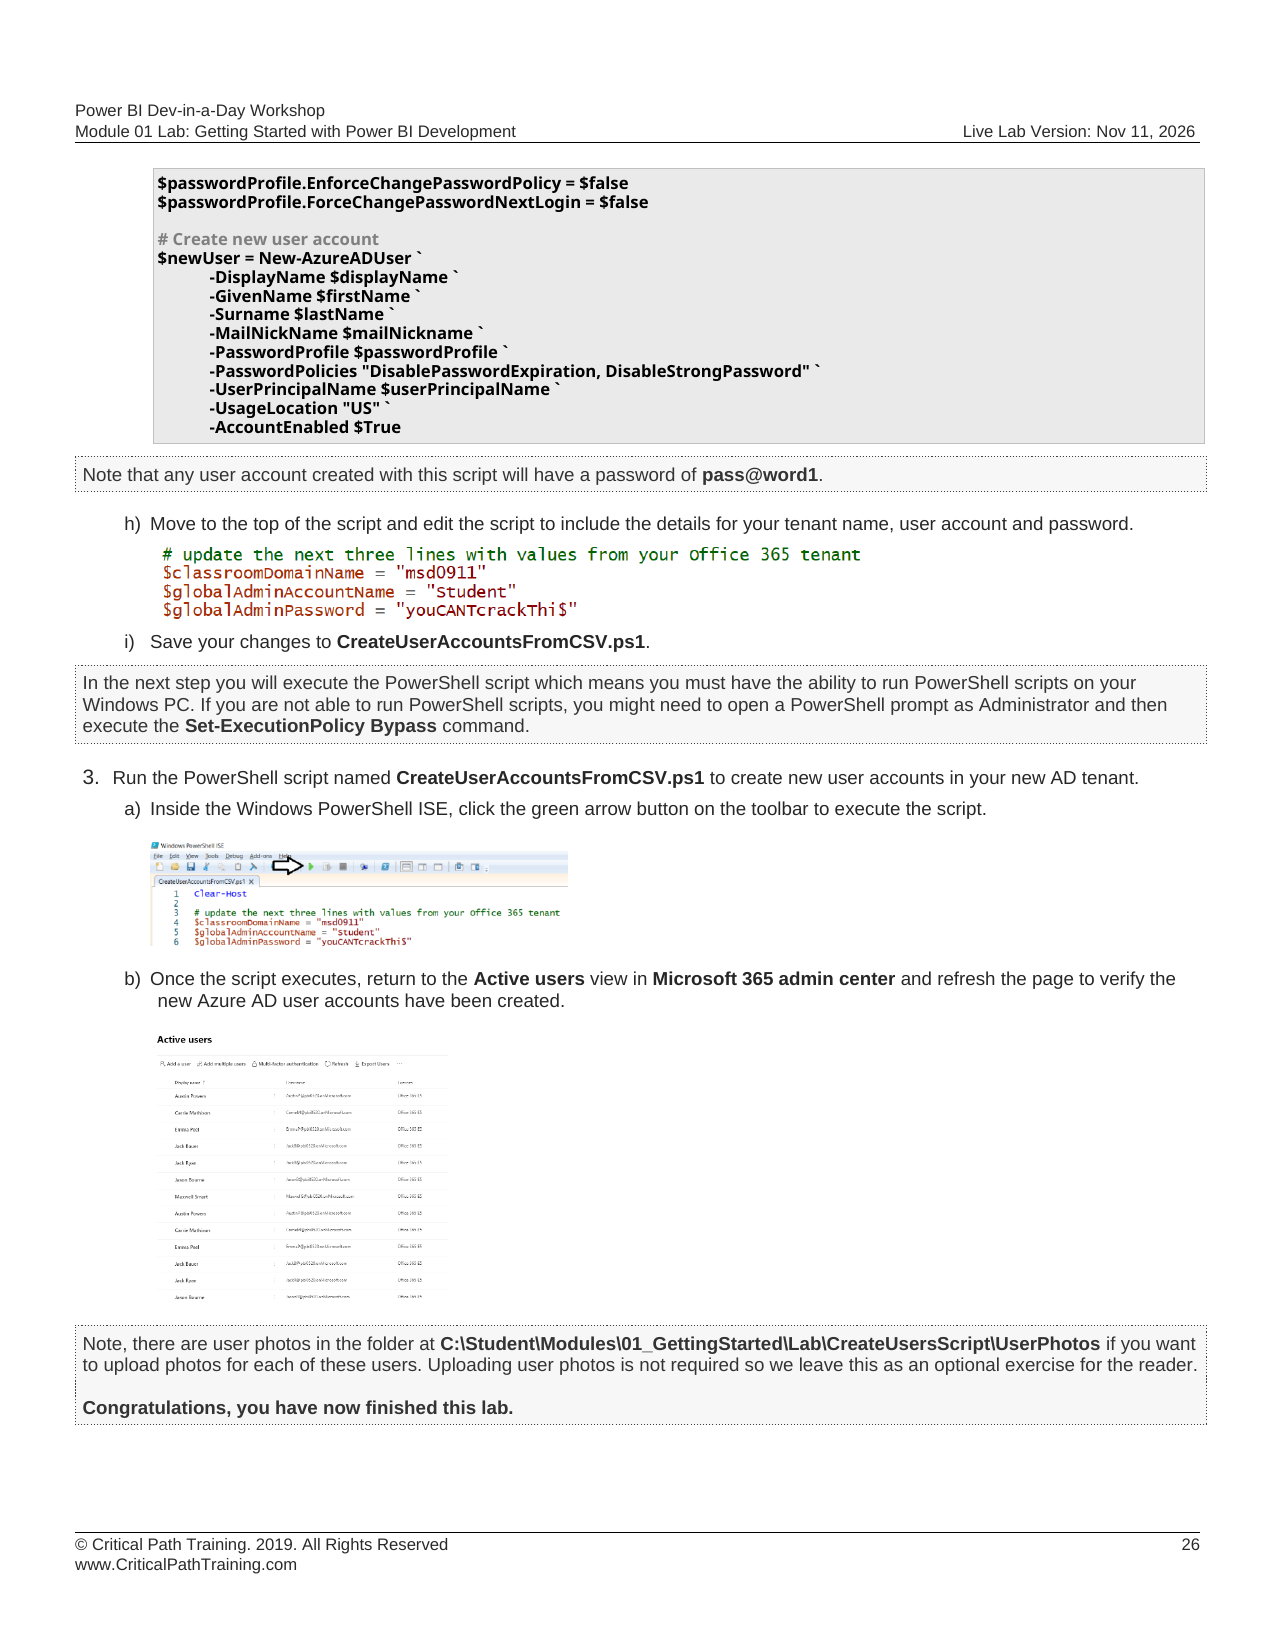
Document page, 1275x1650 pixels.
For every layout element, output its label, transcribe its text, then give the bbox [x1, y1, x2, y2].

text Note that any user account created with this script will have a password of pass@word1. [75, 456, 1207, 492]
text Save your changes to CreateUserAccountsFromCSV.ps1. [124, 631, 1200, 652]
text -GivenName $firstName ` [154, 280, 1204, 299]
text -Surname $lastName ` [154, 299, 1204, 318]
text -UsageLocation "US" ` [154, 393, 1204, 411]
text -UserPrincipalName $userPrincipalName ` [154, 374, 1204, 393]
text -MailNickName $mailNickname ` [154, 318, 1204, 336]
text -PasswordProfile $passwordProfile ` [154, 336, 1204, 355]
text $passwordProfile.ForceChangePasswordNextLogin = $false [154, 186, 1204, 205]
text Congratulations, you have now finished this lab. [75, 1389, 1207, 1425]
text # Create new user account [154, 224, 1204, 243]
text Move to the top of the script and edit the script to include the details for your tenant name, user account and password. [124, 513, 1200, 535]
text Once the script executes, return to the Active users view in Microsoft 365 admin center and refresh the page to verify the new Azure AD user accounts have been created. [124, 968, 1200, 1011]
text Inside the Windows PowerShell ISE, click the green arrow button on the toolbar to execute the script. [124, 797, 1200, 819]
text $passwordProfile.EnforceChangePasswordPolicy = $false [154, 169, 1204, 186]
text -PasswordPolicies "DisablePasswordExpiration, DisableStrongPassword" ` [154, 355, 1204, 374]
text $newUser = New-AzureADUser ` [154, 243, 1204, 261]
text -DisplayName $displayName ` [154, 261, 1204, 280]
text Note, there are user photos in the folder at C:\Student\Modules\01_GettingStarted\Lab\CreateUsersScript\UserPhotos if you want to upload photos for each of these users. Uploading user photos is not required so we leave this as an optional exercise for the reader. [75, 1325, 1207, 1376]
picture [150, 1032, 448, 1304]
picture [150, 538, 877, 623]
picture [150, 840, 568, 946]
text Run the PowerShell script named CreateUserAccountsFromCSV.ps1 to create new user accounts in your new AD tenant. [82, 765, 1200, 789]
text In the next step you will execute the PowerShell script which means you must have the ability to run PowerShell scripts on your Windows PC. If you are not able to run PowerShell scripts, you might need to open a PowerShell prompt as Administrator and then execute the Set-ExecutionPolicy Bypass command. [75, 665, 1207, 744]
text -AccountEnabled $True [154, 411, 1204, 443]
